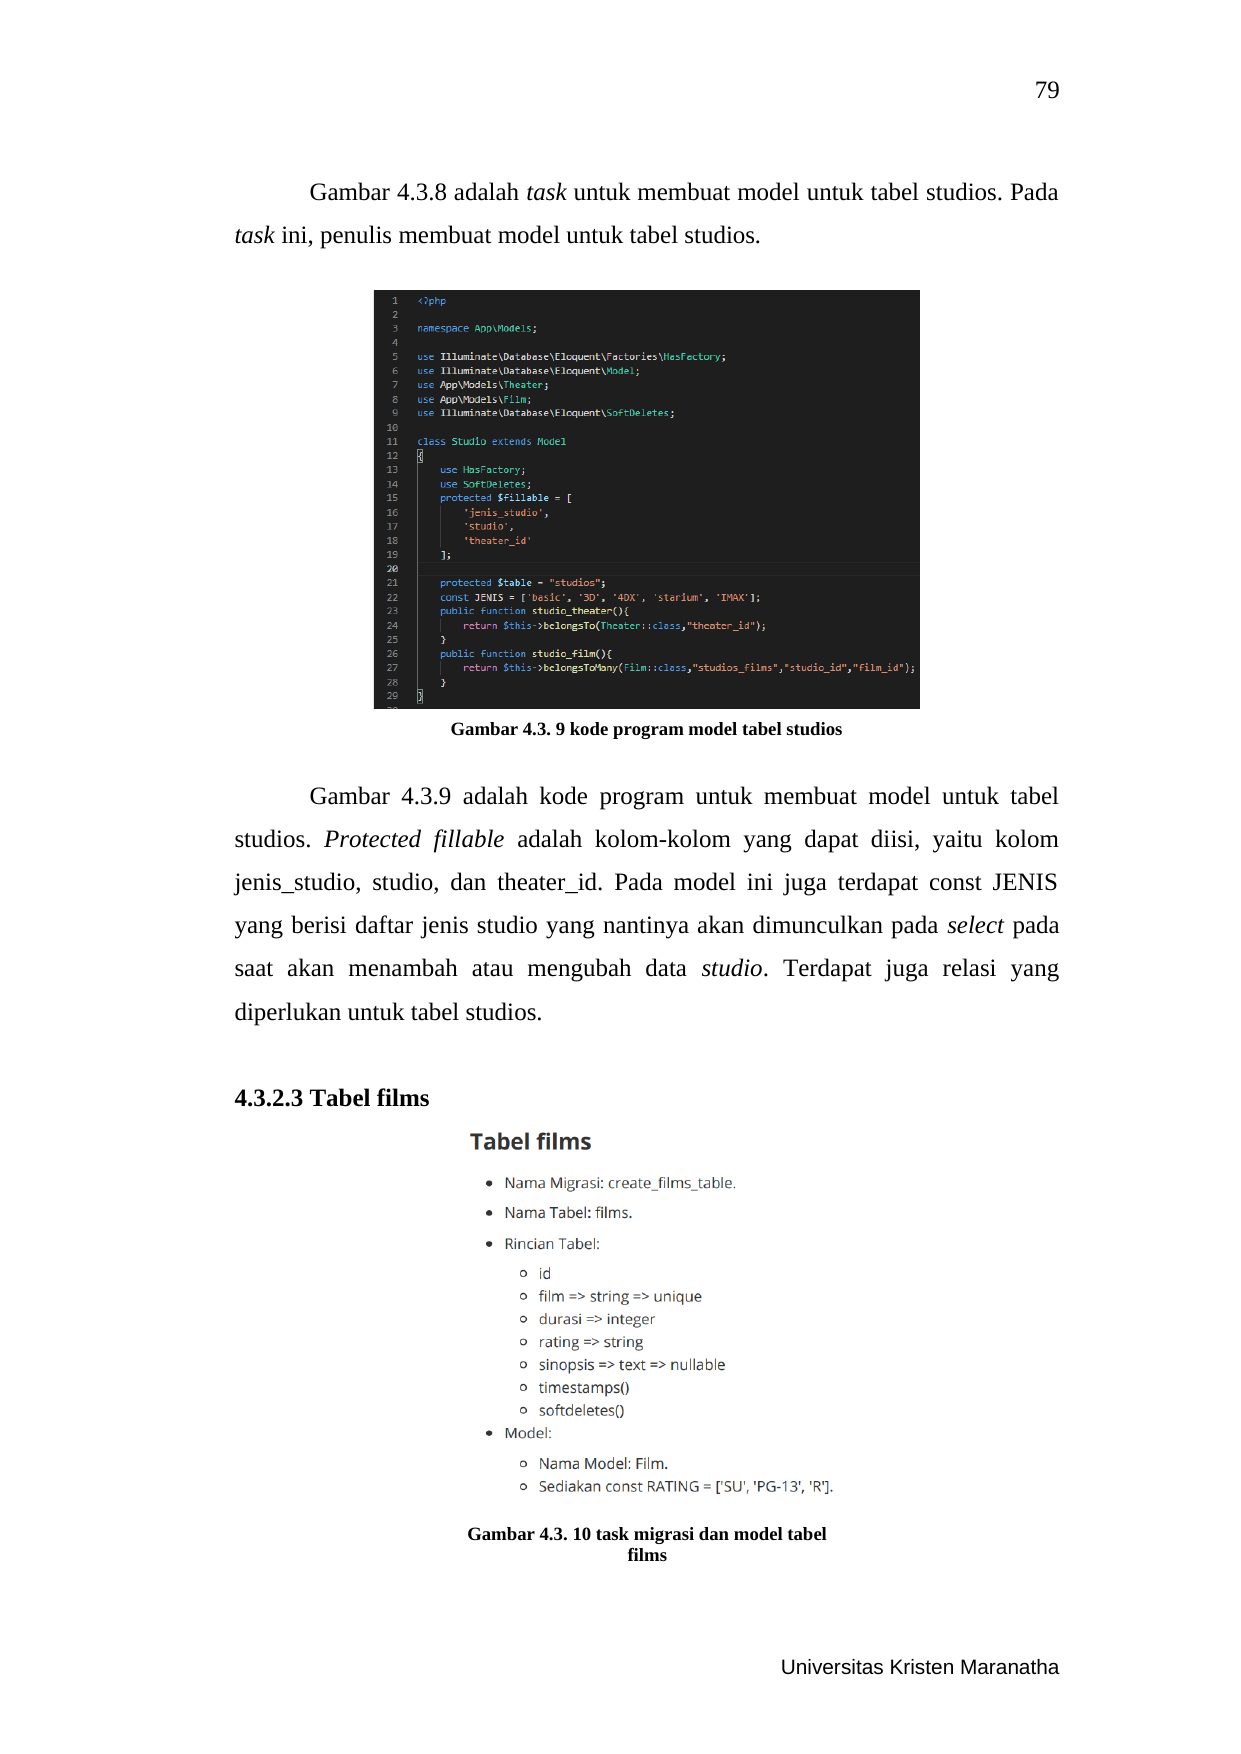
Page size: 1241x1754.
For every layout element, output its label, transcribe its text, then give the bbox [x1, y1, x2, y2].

text Gambar 4.3.8 adalah task untuk membuat model untuk tabel studios. Pada task ini, penulis membuat model untuk tabel studios. [234, 177, 1059, 249]
text Gambar 4.3.9 adalah kode program untuk membuat model untuk tabel studios. Protected fillable adalah kolom-kolom yang dapat diisi, yaitu kolom jenis_studio, studio, dan theater_id. Pada model ini juga terdapat const JENIS yang berisi daftar jenis studio yang nantinya akan dimunculkan pada select pada saat akan menambah atau mengubah data studio. Terdapat juga relasi yang diperlukan untuk tabel studios. [234, 781, 1059, 1025]
subtitle 4.3.2.3 Tabel films [234, 1083, 1059, 1112]
picture [454, 1127, 840, 1514]
picture [373, 290, 920, 709]
